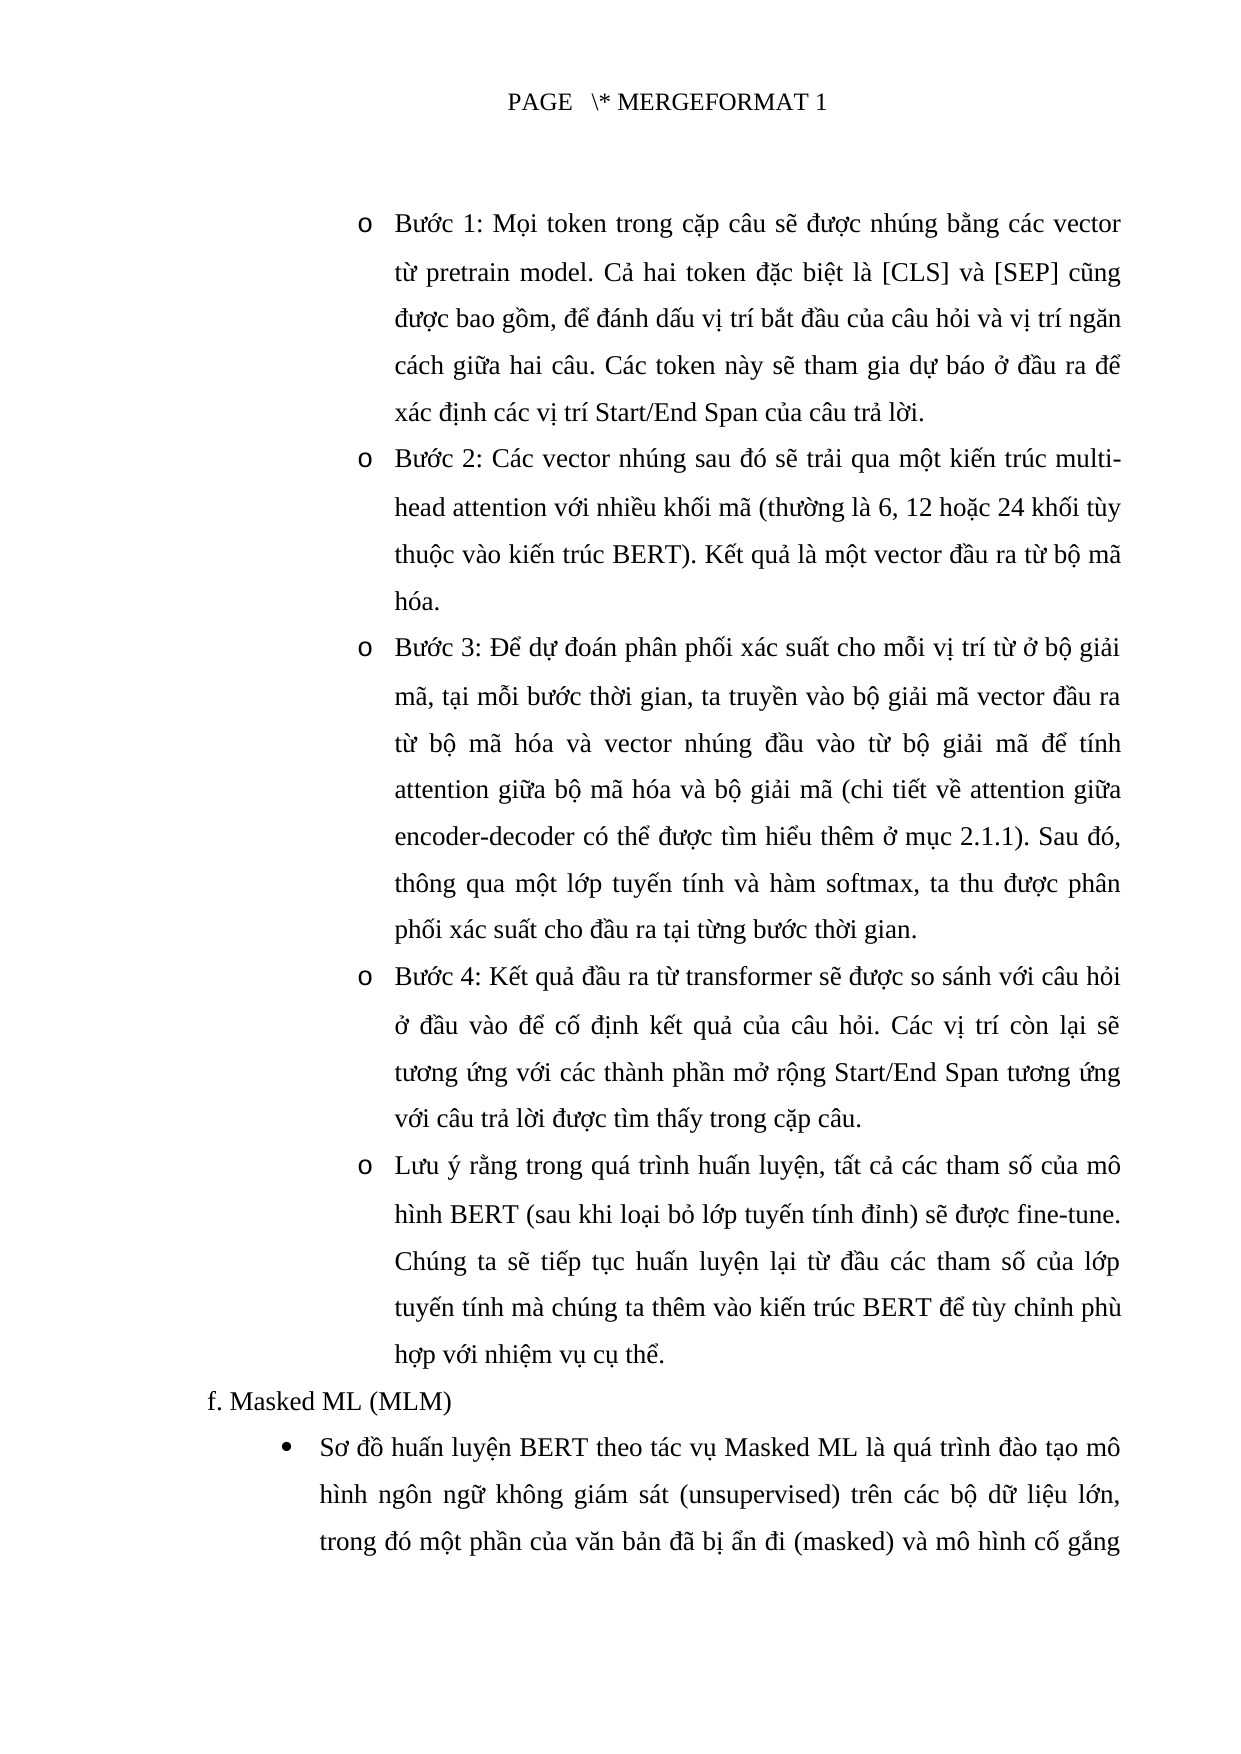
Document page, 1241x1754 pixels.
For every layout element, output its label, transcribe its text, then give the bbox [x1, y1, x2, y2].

list Bước 4: Kết quả đầu ra từ transformer sẽ được so sánh với câu hỏi ở đầu vào để cố định kết quả của câu hỏi. Các vị trí còn lại sẽ tương ứng với các thành phần mở rộng Start/End Span tương ứng với câu trả lời được tìm thấy trong cặp câu. [357, 960, 1122, 1134]
list Bước 2: Các vector nhúng sau đó sẽ trải qua một kiến trúc multi-head attention với nhiều khối mã (thường là 6, 12 hoặc 24 khối tùy thuộc vào kiến trúc BERT). Kết quả là một vector đầu ra từ bộ mã hóa. [357, 442, 1122, 616]
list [282, 1432, 1122, 1556]
list Lưu ý rằng trong quá trình huấn luyện, tất cả các tham số của mô hình BERT (sau khi loại bỏ lớp tuyến tính đỉnh) sẽ được fine-tune. Chúng ta sẽ tiếp tục huấn luyện lại từ đầu các tham số của lớp tuyến tính mà chúng ta thêm vào kiến trúc BERT để tùy chỉnh phù hợp với nhiệm vụ cụ thể. [357, 1149, 1122, 1369]
list Masked ML (MLM) [207, 1385, 1122, 1416]
list Bước 1: Mọi token trong cặp câu sẽ được nhúng bằng các vector từ pretrain model. Cả hai token đặc biệt là [CLS] và [SEP] cũng được bao gồm, để đánh dấu vị trí bắt đầu của câu hỏi và vị trí ngăn cách giữa hai câu. Các token này sẽ tham gia dự báo ở đầu ra để xác định các vị trí Start/End Span của câu trả lời. [357, 207, 1122, 427]
list Bước 3: Để dự đoán phân phối xác suất cho mỗi vị trí từ ở bộ giải mã, tại mỗi bước thời gian, ta truyền vào bộ giải mã vector đầu ra từ bộ mã hóa và vector nhúng đầu vào từ bộ giải mã để tính attention giữa bộ mã hóa và bộ giải mã (chi tiết về attention giữa encoder-decoder có thể được tìm hiểu thêm ở mục 2.1.1). Sau đó, thông qua một lớp tuyến tính và hàm softmax, ta thu được phân phối xác suất cho đầu ra tại từng bước thời gian. [357, 631, 1122, 945]
